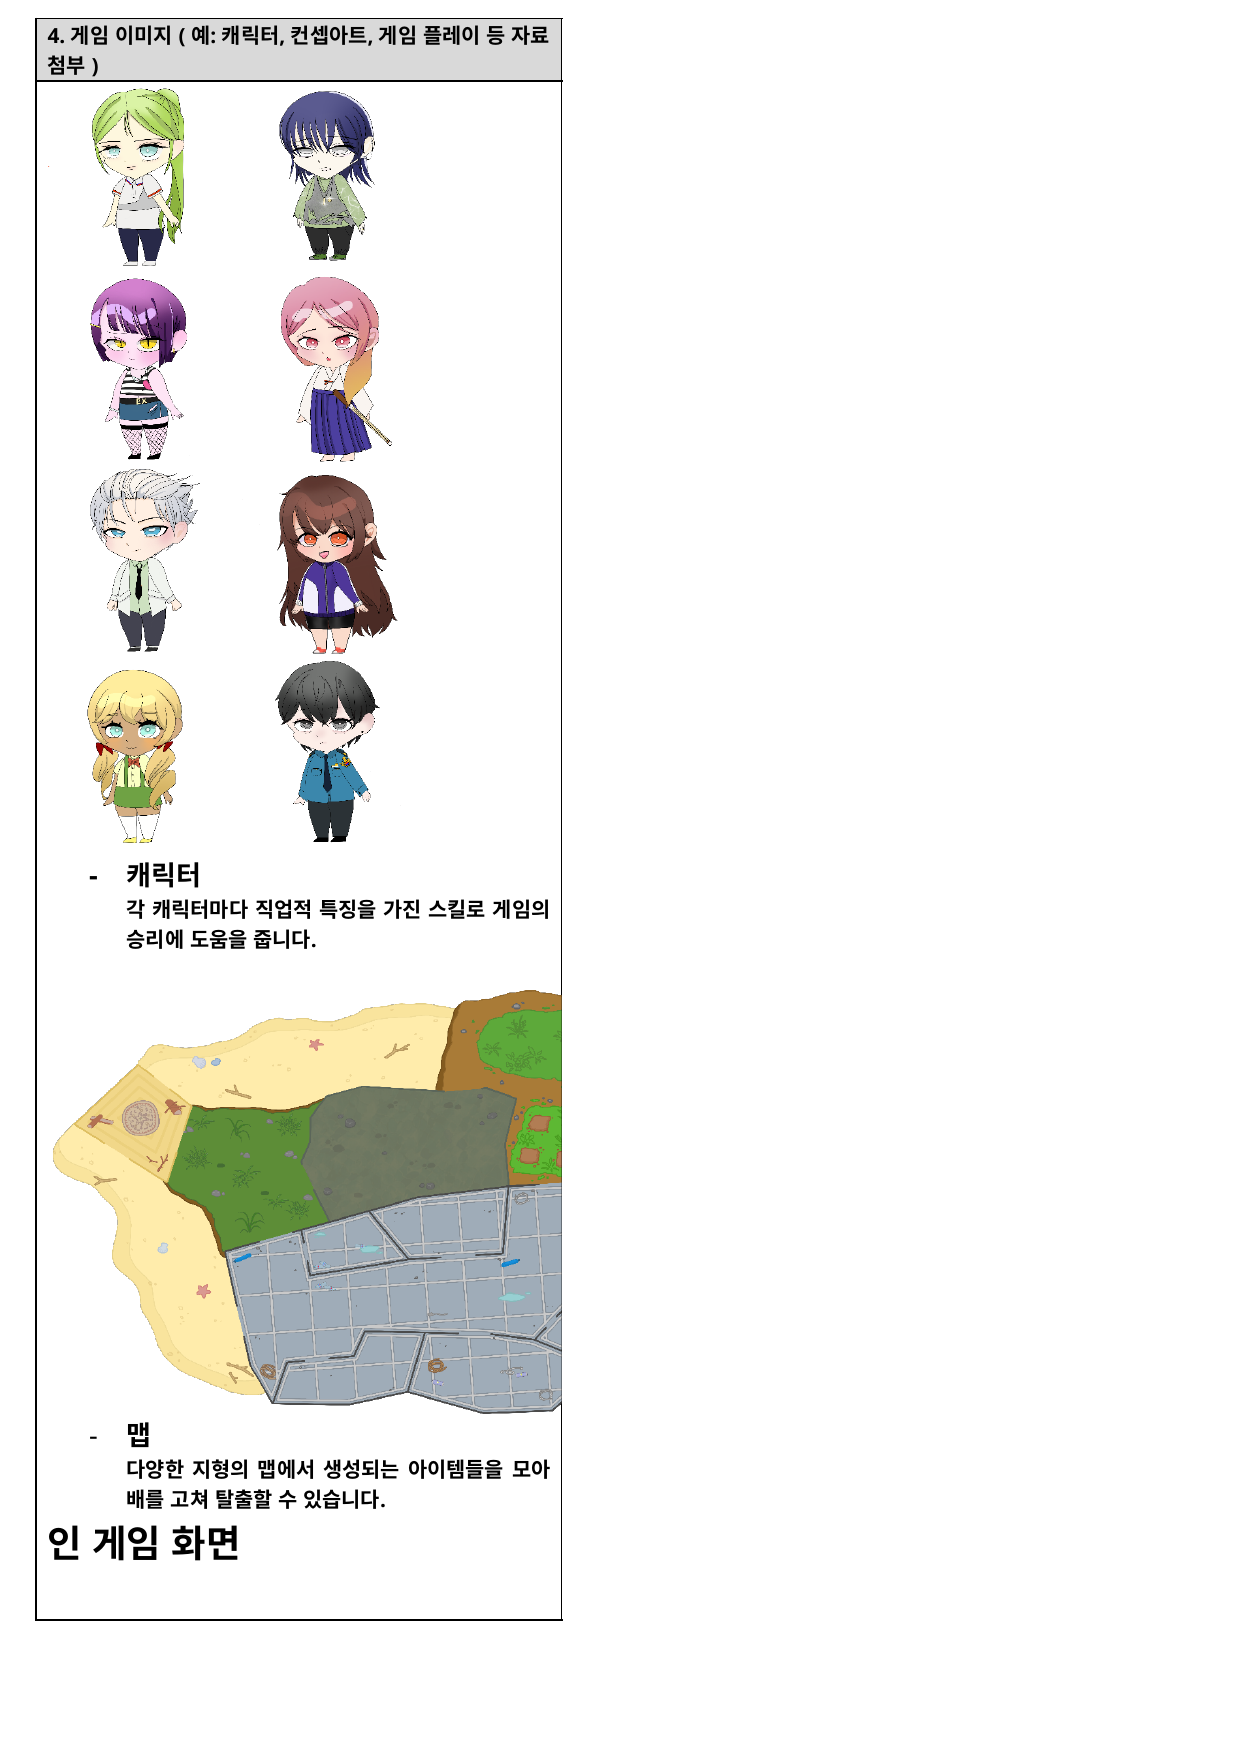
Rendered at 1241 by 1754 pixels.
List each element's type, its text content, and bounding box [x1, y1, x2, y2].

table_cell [37, 82, 561, 1619]
picture [47, 990, 562, 1414]
picture [47, 81, 432, 848]
table_cell 4. 게임 이미지 ( 예: 캐릭터, 컨셉아트, 게임 플레이 등 자료 첨부 ) [37, 19, 561, 80]
picture [47, 665, 230, 848]
